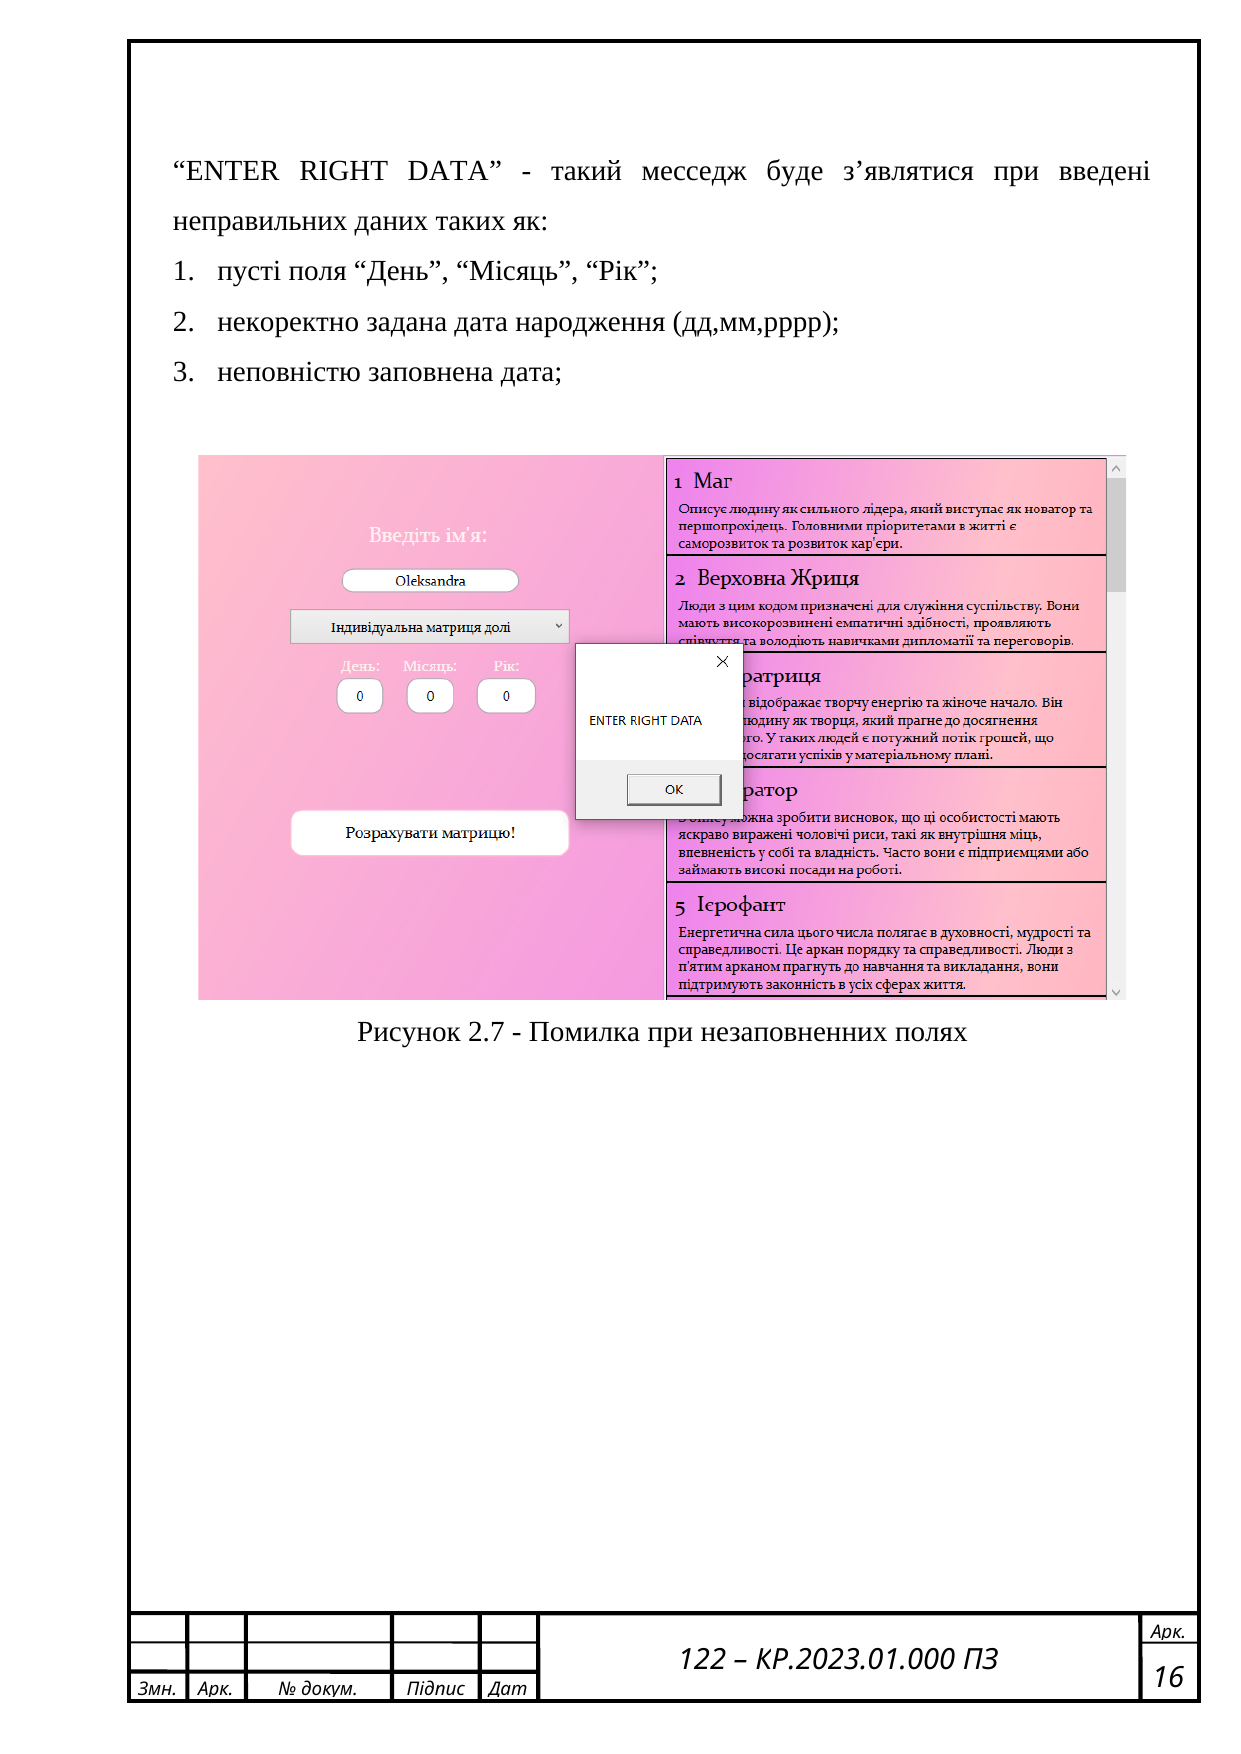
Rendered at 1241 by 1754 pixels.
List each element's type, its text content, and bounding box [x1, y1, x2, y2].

picture [198, 454, 1127, 1000]
text Рисунок 2.7 - Помилка при незаповненних полях [173, 1014, 1152, 1047]
list пусті поля “День”, “Місяць”, “Рік”; [173, 253, 1152, 287]
text “ENTER RIGHT DATA” - такий месседж буде з’являтися при введені неправильних даних таких як: [173, 153, 1152, 237]
list неповністю заповнена дата; [173, 354, 1152, 388]
list некоректно задана дата народження (дд,мм,рррр); [173, 304, 1152, 337]
